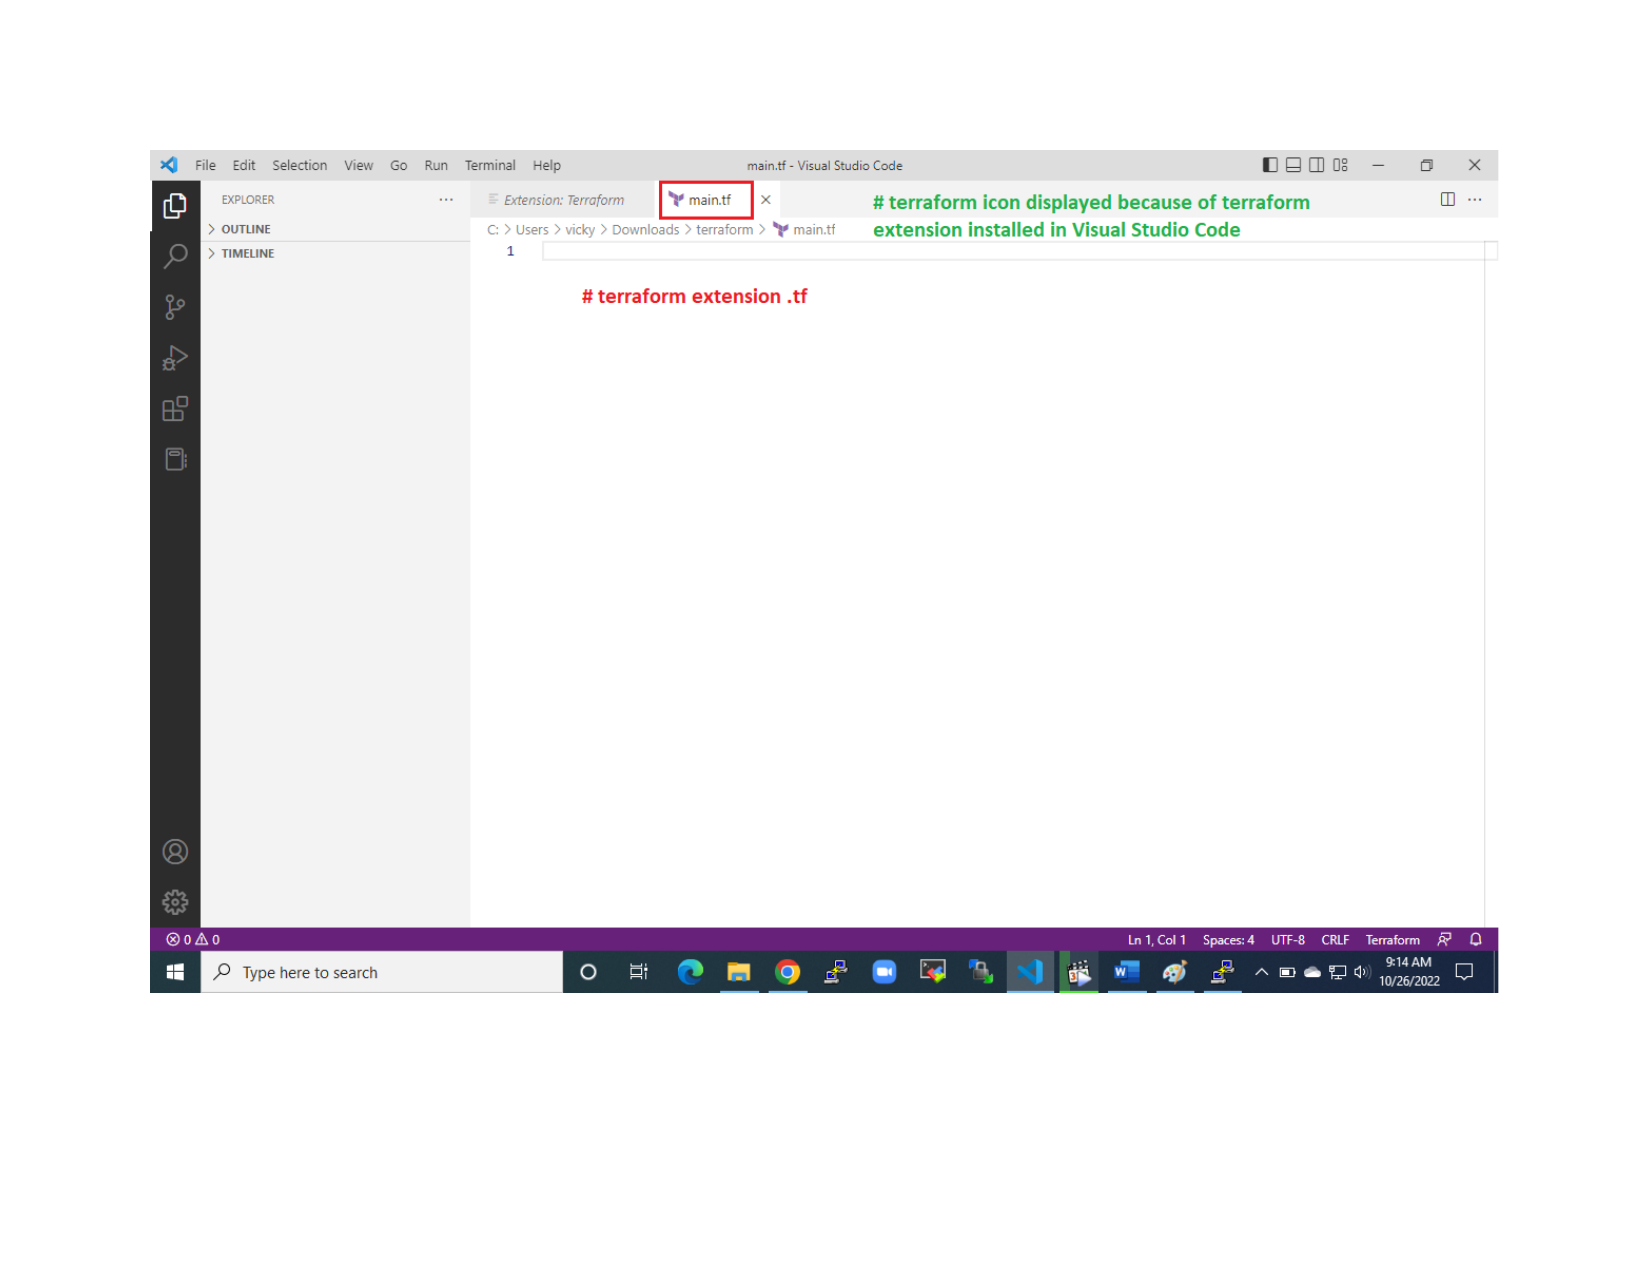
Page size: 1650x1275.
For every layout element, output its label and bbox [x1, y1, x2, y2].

picture [150, 150, 1499, 993]
